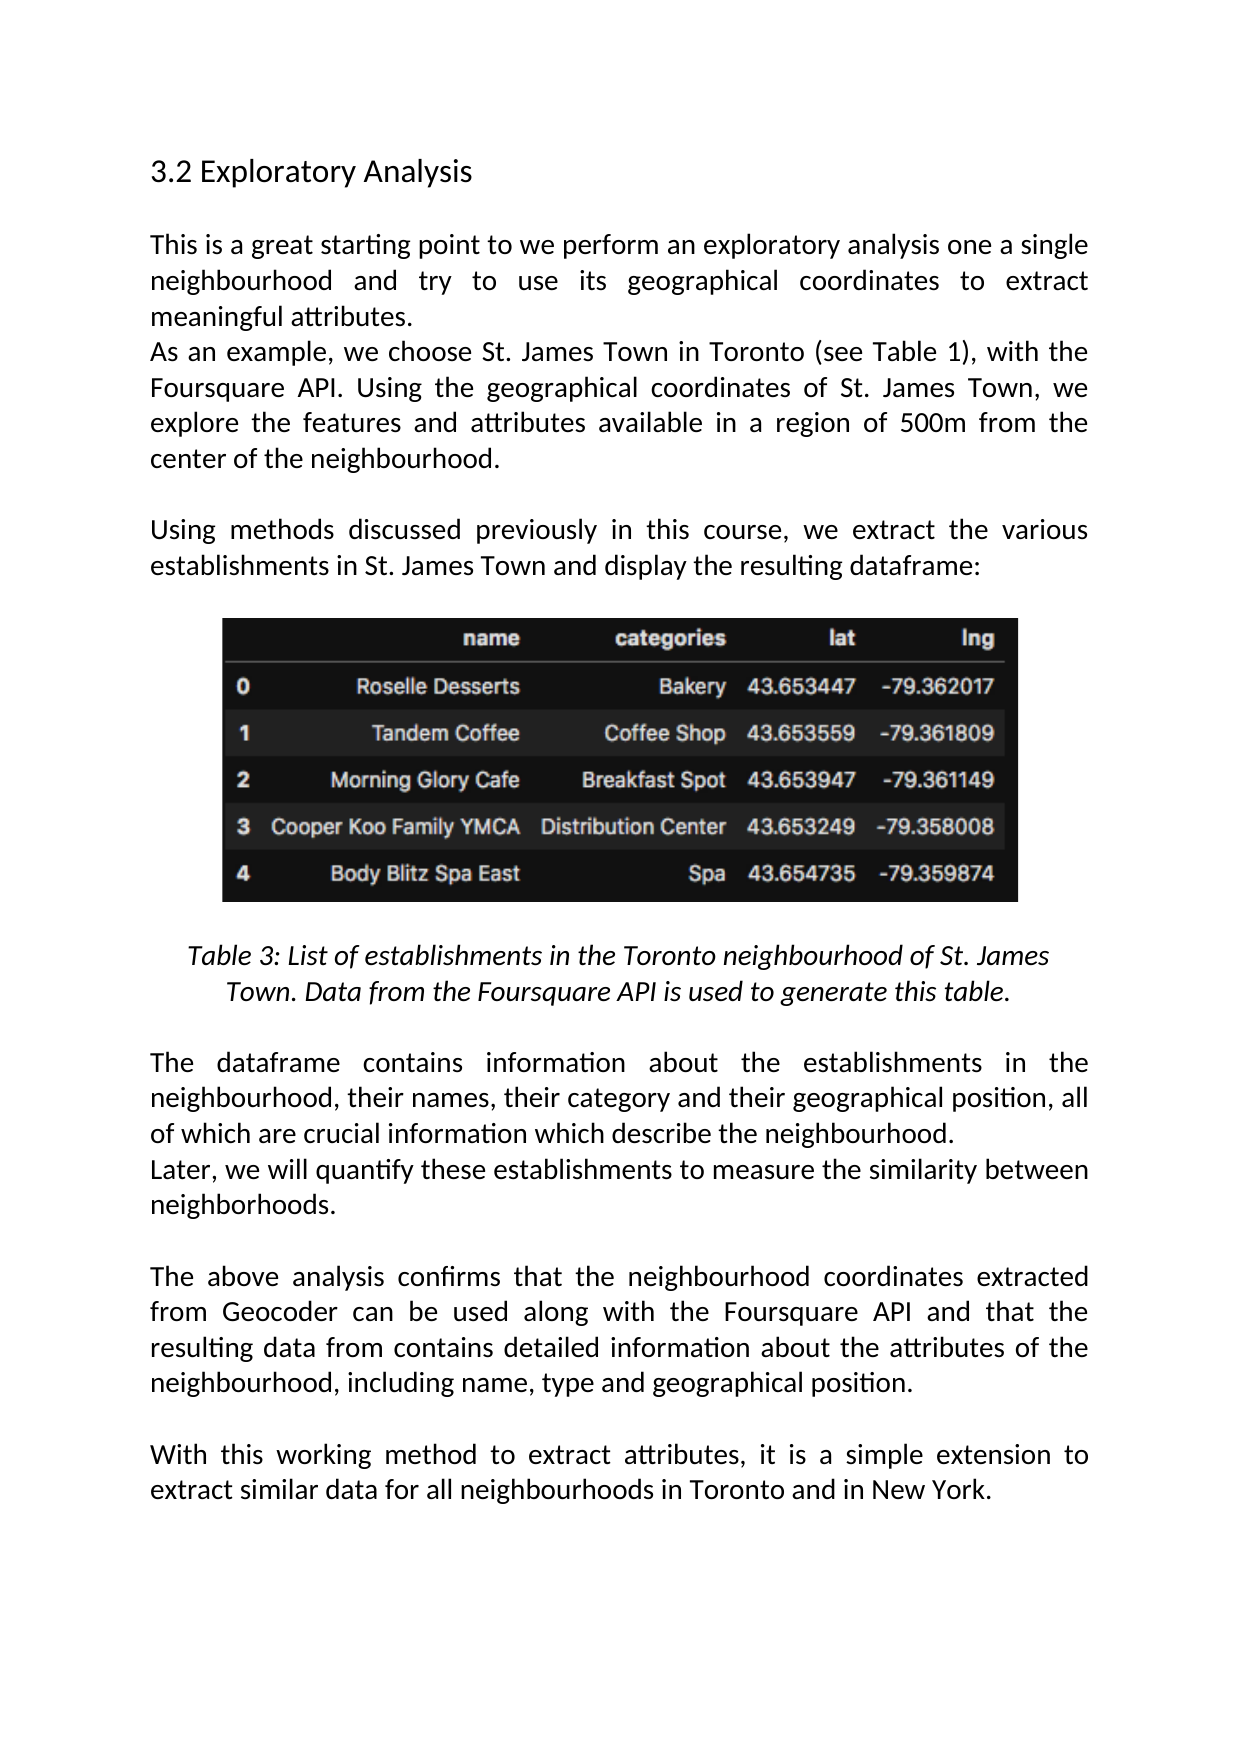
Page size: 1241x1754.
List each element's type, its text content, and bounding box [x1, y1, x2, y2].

text 3.2 Exploratory Analysis [150, 150, 1090, 191]
text Later, we will quantify these establishments to measure the similarity between neighborhoods. [150, 1151, 1090, 1222]
text Using methods discussed previously in this course, we extract the various establishments in St. James Town and display the resulting dataframe: [150, 511, 1090, 583]
picture [222, 618, 1019, 902]
text This is a great starting point to we perform an exploratory analysis one a single neighbourhood and try to use its geographical coordinates to extract meaningful attributes. [150, 226, 1090, 333]
text The dataframe contains information about the establishments in the neighbourhood, their names, their category and their geographical position, all of which are crucial information which describe the neighbourhood. [150, 1044, 1090, 1151]
text As an example, we choose St. James Town in Toronto (see Table 1), with the Foursquare API. Using the geographical coordinates of St. James Town, we explore the features and attributes available in a region of 500m from the center of the neighbourhood. [150, 333, 1090, 476]
text The above analysis confirms that the neighbourhood coordinates extracted from Geocoder can be used along with the Foursquare API and that the resulting data from contains detailed information about the attributes of the neighbourhood, including name, type and geographical position. [150, 1258, 1090, 1400]
text Table 3: List of establishments in the Toronto neighbourhood of St. James Town. Data from the Foursquare API is used to generate this table. [150, 937, 1090, 1008]
text With this working method to extract attributes, it is a simple extension to extract similar data for all neighbourhoods in Toronto and in New York. [150, 1436, 1090, 1507]
